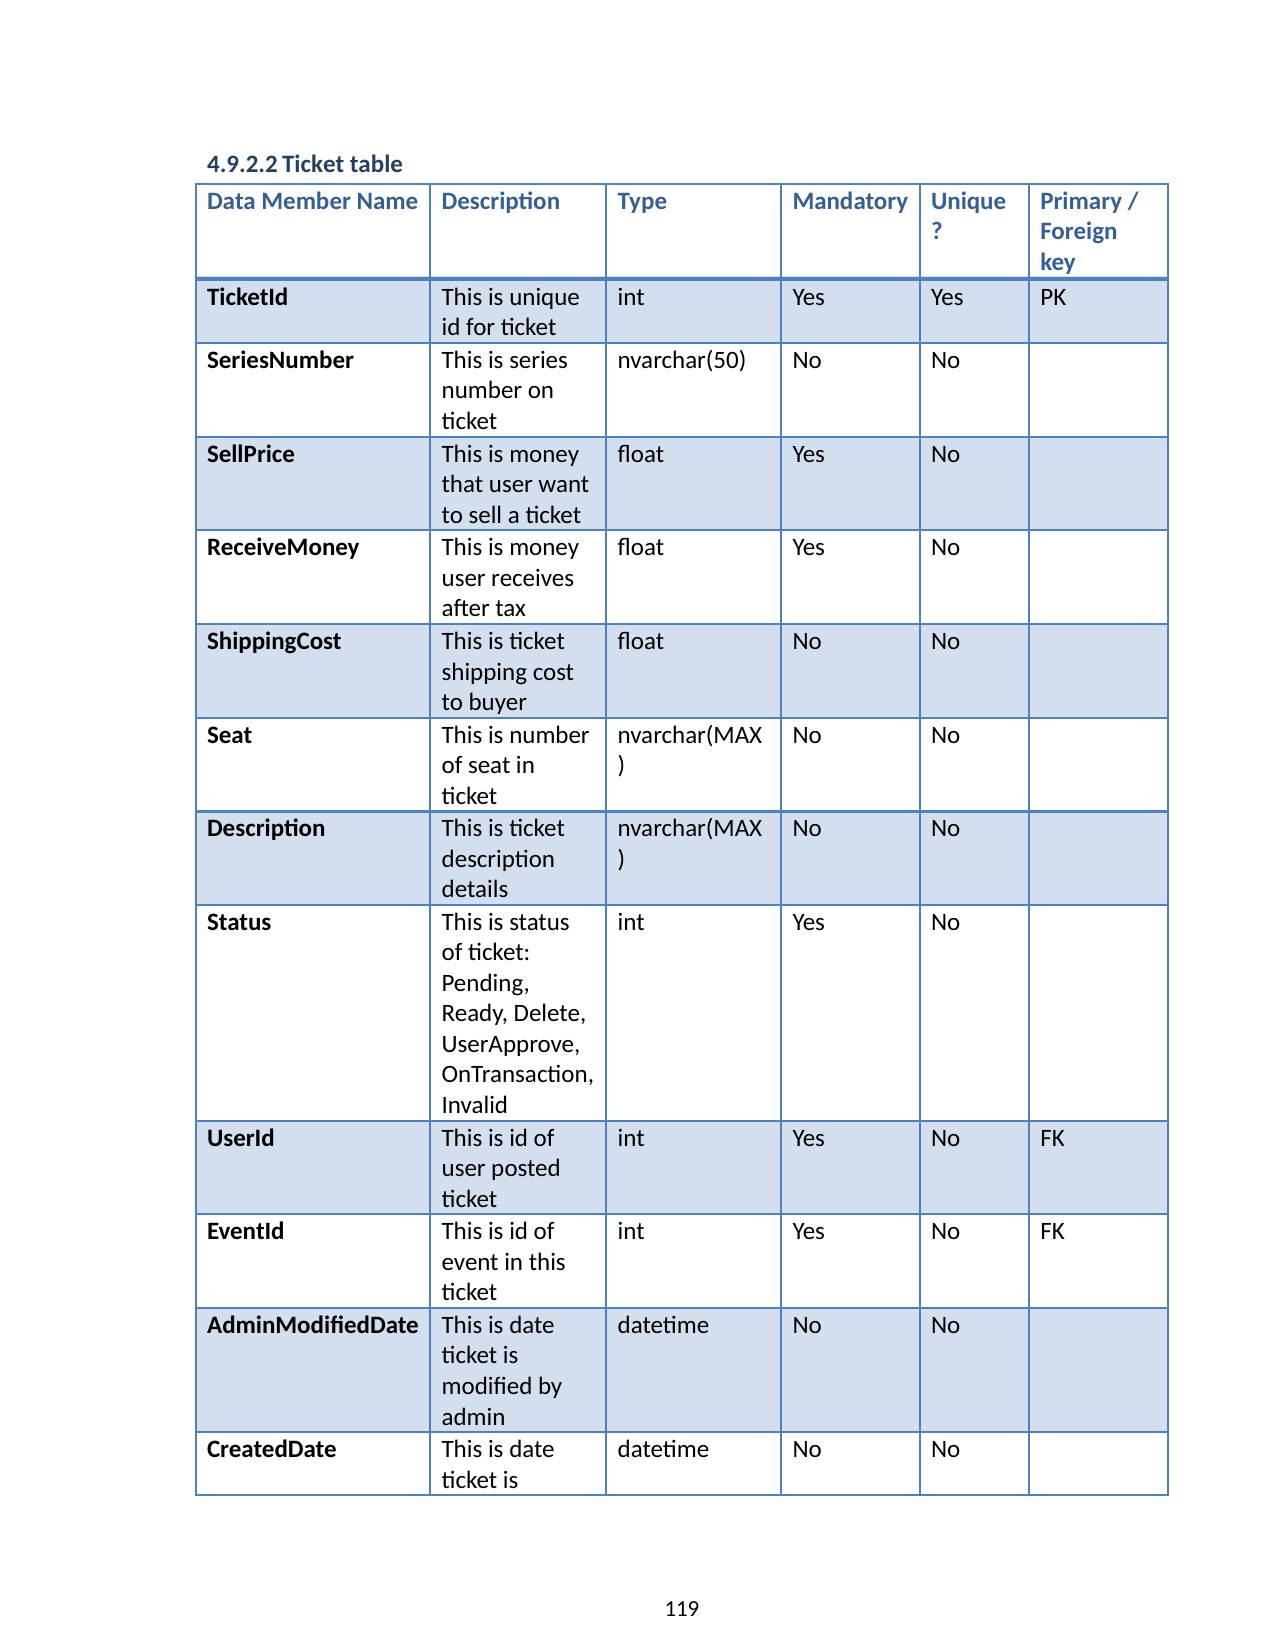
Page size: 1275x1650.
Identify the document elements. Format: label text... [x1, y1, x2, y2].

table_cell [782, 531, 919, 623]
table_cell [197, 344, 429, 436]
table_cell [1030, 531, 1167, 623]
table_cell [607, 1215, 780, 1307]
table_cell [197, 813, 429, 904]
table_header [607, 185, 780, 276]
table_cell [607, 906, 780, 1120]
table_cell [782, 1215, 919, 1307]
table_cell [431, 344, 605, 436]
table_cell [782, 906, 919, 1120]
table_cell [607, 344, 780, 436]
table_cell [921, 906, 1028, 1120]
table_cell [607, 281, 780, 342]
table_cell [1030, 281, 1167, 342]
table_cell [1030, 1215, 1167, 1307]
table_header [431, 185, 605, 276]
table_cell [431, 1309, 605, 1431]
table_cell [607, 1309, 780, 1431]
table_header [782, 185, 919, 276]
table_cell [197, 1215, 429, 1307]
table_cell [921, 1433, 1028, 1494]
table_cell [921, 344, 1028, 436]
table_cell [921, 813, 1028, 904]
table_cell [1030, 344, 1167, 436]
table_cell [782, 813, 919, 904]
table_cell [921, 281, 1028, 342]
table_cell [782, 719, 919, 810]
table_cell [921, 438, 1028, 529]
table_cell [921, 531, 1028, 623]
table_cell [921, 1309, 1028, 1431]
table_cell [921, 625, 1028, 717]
subtitle 4.9.2.2 Ticket table [207, 148, 1157, 178]
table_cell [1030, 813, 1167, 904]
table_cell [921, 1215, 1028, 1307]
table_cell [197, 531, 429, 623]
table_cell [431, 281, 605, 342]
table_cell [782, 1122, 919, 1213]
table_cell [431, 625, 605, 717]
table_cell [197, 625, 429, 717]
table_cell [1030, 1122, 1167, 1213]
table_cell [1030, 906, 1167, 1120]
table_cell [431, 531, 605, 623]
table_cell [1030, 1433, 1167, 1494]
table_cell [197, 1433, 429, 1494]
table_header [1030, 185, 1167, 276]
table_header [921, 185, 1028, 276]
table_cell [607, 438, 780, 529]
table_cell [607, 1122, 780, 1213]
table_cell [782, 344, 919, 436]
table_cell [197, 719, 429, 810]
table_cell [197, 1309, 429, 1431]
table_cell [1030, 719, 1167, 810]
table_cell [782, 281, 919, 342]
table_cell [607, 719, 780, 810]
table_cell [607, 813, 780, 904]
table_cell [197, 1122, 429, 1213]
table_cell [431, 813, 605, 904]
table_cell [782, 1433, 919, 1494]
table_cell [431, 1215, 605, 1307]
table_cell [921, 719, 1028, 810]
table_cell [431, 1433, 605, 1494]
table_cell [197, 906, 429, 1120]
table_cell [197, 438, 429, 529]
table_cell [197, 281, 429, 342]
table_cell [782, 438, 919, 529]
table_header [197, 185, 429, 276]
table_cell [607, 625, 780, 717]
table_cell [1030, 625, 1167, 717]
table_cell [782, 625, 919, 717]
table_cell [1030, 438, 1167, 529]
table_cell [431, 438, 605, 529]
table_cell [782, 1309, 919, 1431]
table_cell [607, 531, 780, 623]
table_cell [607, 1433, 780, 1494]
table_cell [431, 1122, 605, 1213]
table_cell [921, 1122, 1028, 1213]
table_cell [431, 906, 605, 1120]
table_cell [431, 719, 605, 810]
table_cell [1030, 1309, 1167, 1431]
